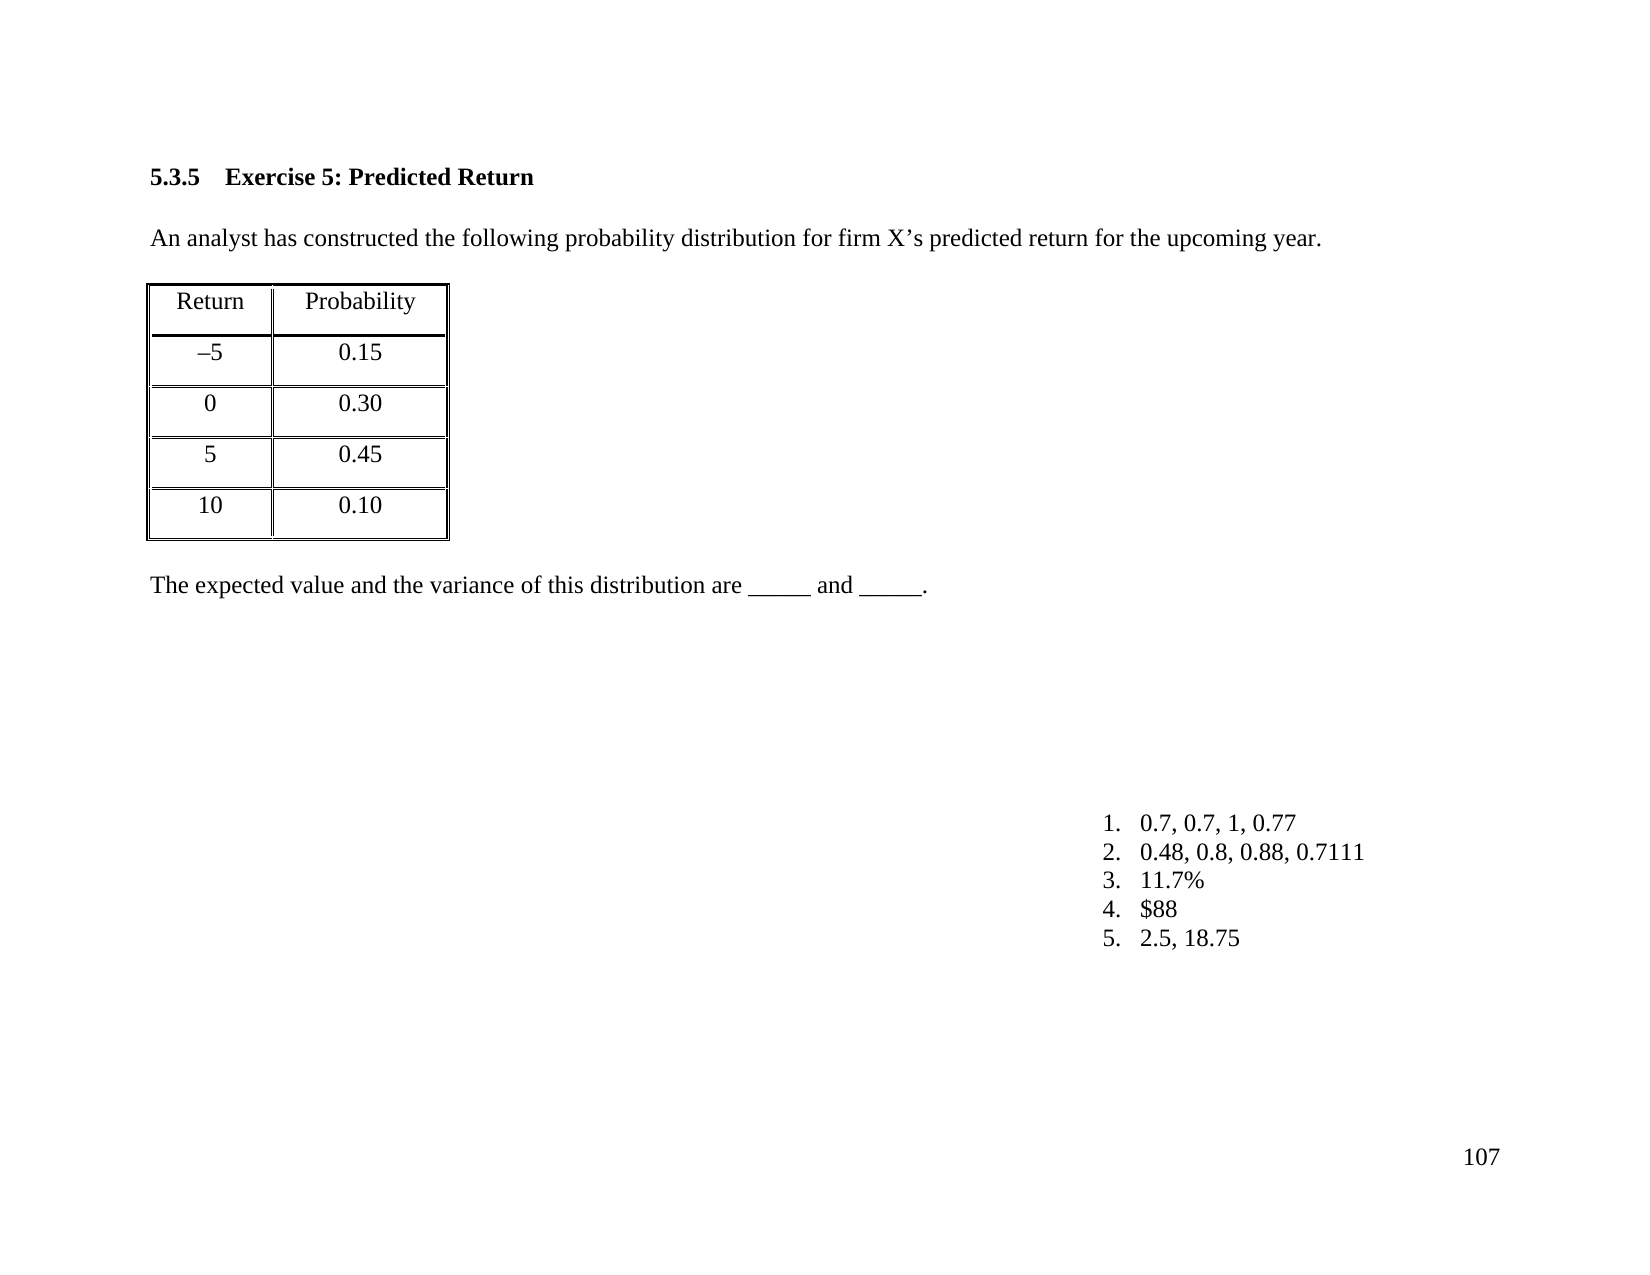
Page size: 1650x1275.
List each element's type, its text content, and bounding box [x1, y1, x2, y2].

text An analyst has constructed the following probability distribution for firm X’s predicted return for the upcoming year. [150, 223, 1500, 251]
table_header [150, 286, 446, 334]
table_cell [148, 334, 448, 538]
text The expected value and the variance of this distribution are _____ and _____. [150, 570, 1500, 599]
subtitle Exercise 5: Predicted Return [150, 162, 1500, 191]
